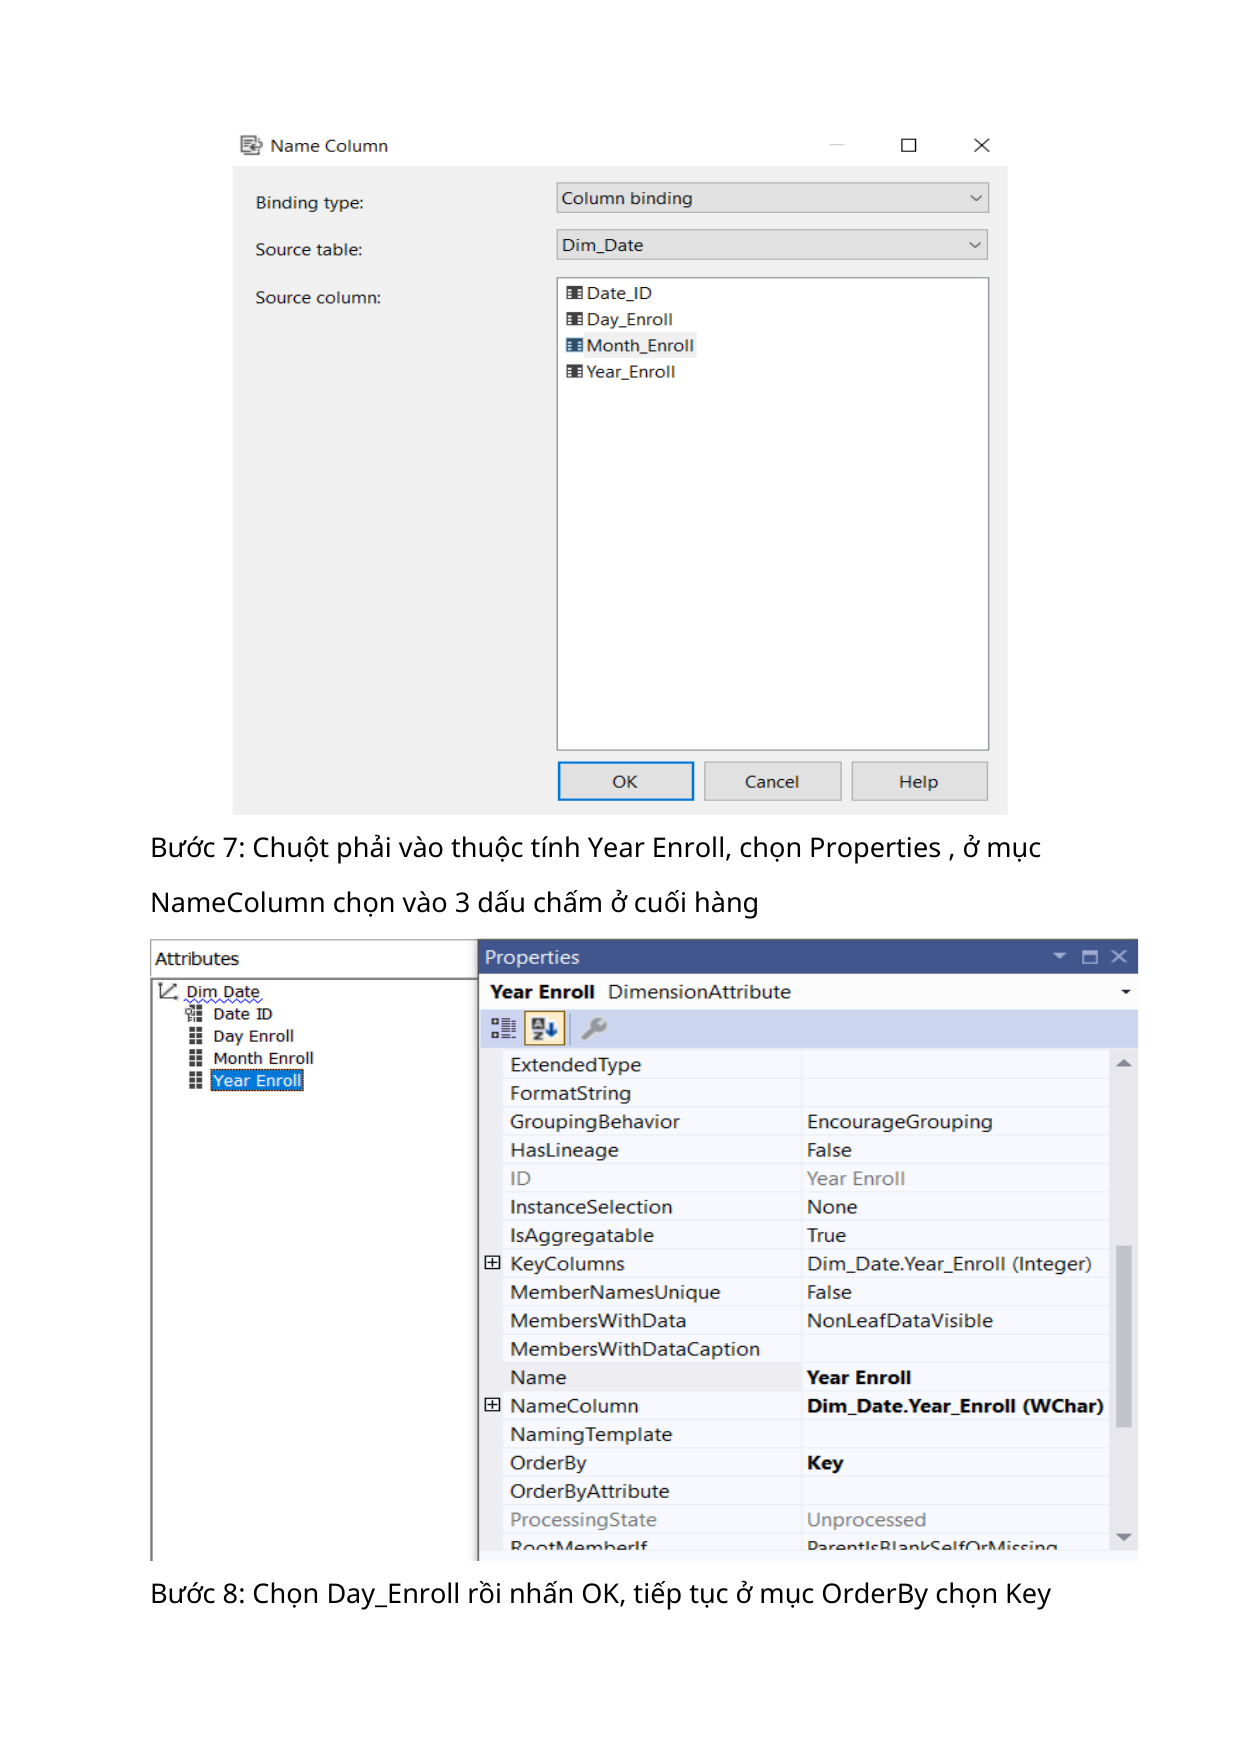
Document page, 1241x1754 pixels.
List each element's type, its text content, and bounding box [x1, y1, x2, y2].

picture [232, 131, 1008, 815]
list Bước 7: Chuột phải vào thuộc tính Year Enroll, chọn Properties , ở mục NameColumn chọn vào 3 dấu chấm ở cuối hàng [150, 828, 1090, 920]
picture [150, 938, 1139, 1561]
list Bước 8: Chọn Day_Enroll rồi nhấn OK, tiếp tục ở mục OrderBy chọn Key [150, 1574, 1090, 1611]
